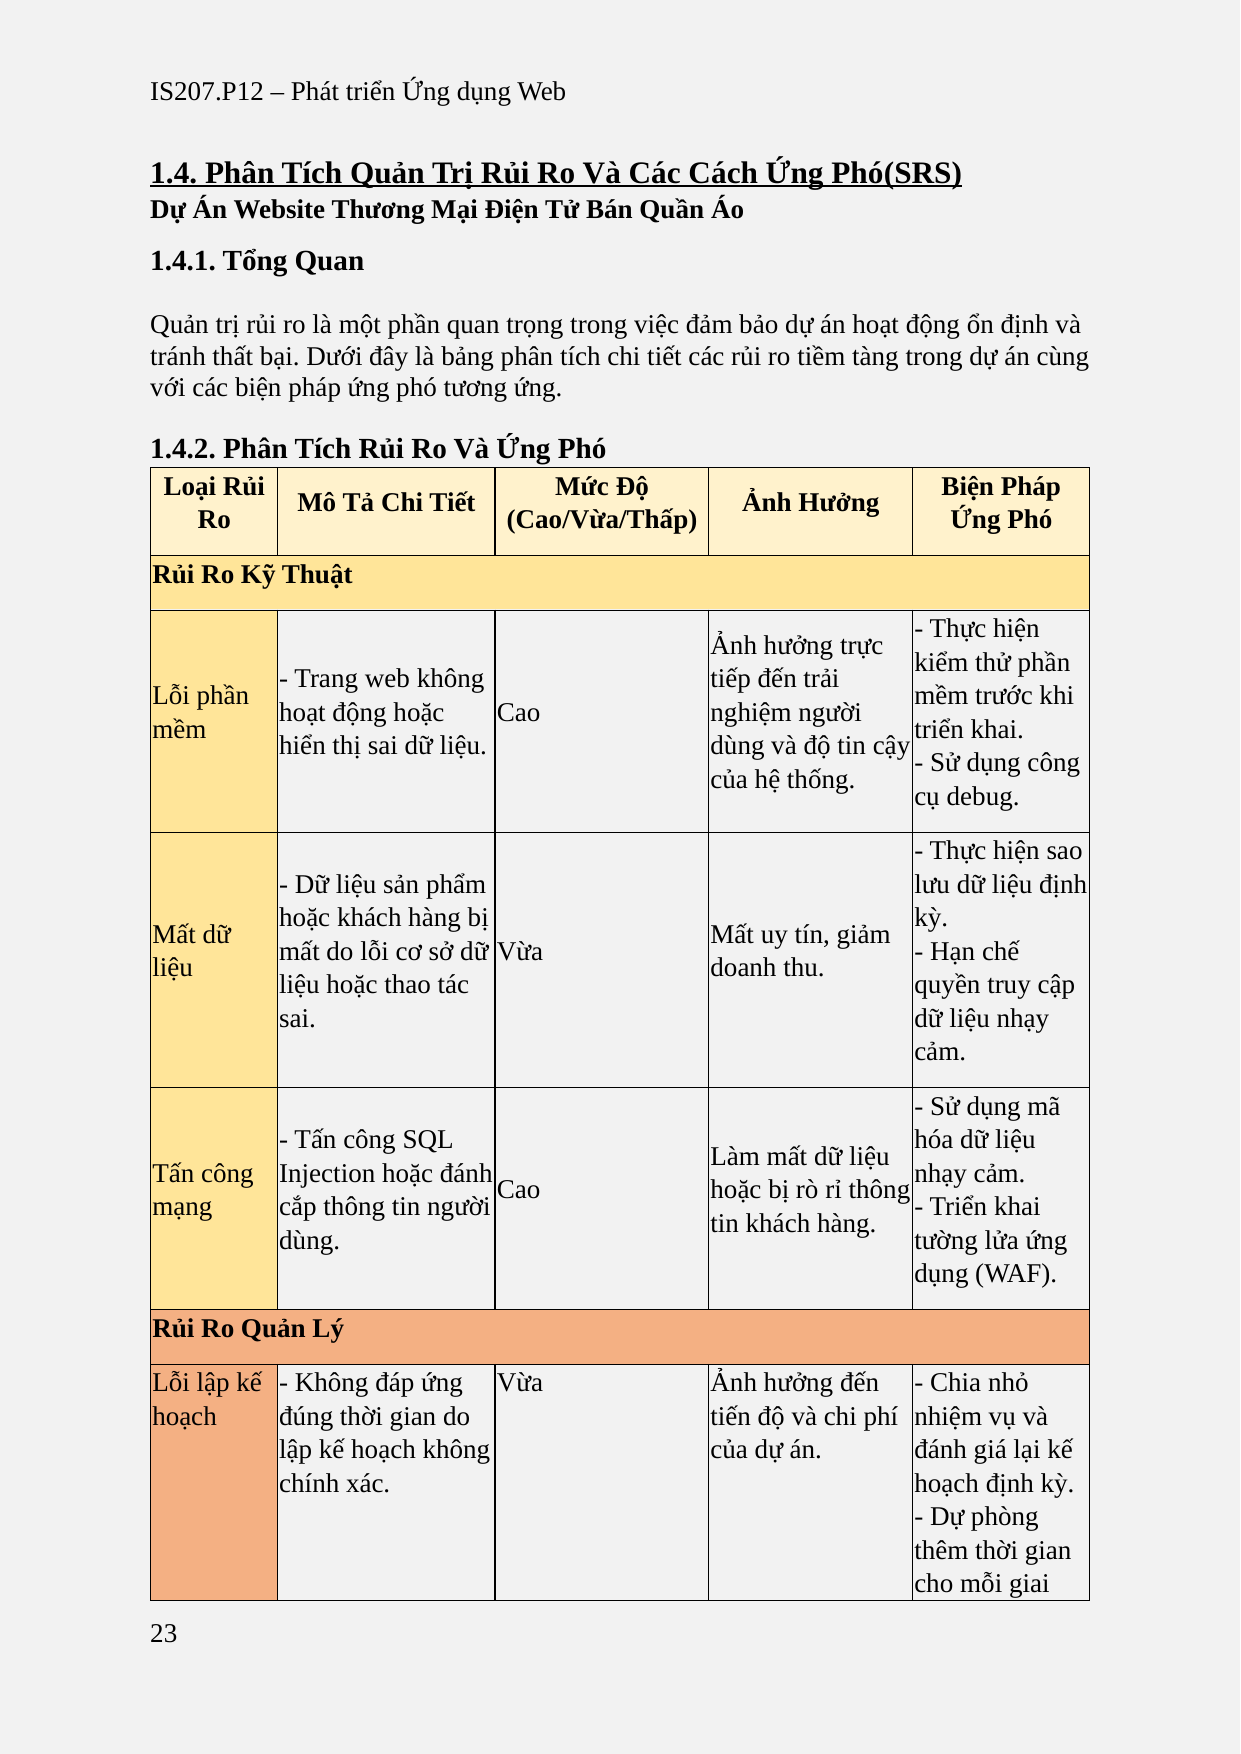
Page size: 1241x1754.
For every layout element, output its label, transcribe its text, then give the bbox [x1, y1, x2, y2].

table_cell Vừa [496, 833, 708, 1087]
table_cell - Tấn công SQL Injection hoặc đánh cắp thông tin người dùng. [278, 1088, 494, 1309]
table_cell Ảnh hưởng trực tiếp đến trải nghiệm người dùng và độ tin cậy của hệ thống. [709, 611, 912, 832]
table_cell Lỗi phần mềm [151, 611, 277, 832]
table_header Mô Tả Chi Tiết [278, 468, 494, 555]
table_cell Rủi Ro Kỹ Thuật [151, 556, 1089, 609]
table_cell Cao [496, 1088, 708, 1309]
subtitle 1.4.1. Tổng Quan [150, 243, 1090, 277]
table_cell - Thực hiện kiểm thử phần mềm trước khi triển khai. - Sử dụng công cụ debug. [913, 611, 1089, 832]
text Quản trị rủi ro là một phần quan trọng trong việc đảm bảo dự án hoạt động ổn định và tránh thất bại. Dưới đây là bảng phân tích chi tiết các rủi ro tiềm tàng trong dự án cùng với các biện pháp ứng phó tương ứng. [150, 308, 1090, 402]
table_cell - Thực hiện sao lưu dữ liệu định kỳ. - Hạn chế quyền truy cập dữ liệu nhạy cảm. [913, 833, 1089, 1087]
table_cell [278, 1365, 494, 1600]
table_header Mức Độ (Cao/Vừa/Thấp) [496, 468, 708, 555]
table_cell Rủi Ro Quản Lý [151, 1310, 1089, 1364]
table_cell - Sử dụng mã hóa dữ liệu nhạy cảm. - Triển khai tường lửa ứng dụng (WAF). [913, 1088, 1089, 1309]
table_cell Cao [496, 611, 708, 832]
table_cell Lỗi lập kế hoạch [151, 1365, 277, 1600]
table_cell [709, 1365, 912, 1600]
table_cell - Trang web không hoạt động hoặc hiển thị sai dữ liệu. [278, 611, 494, 832]
table_cell Vừa [496, 1365, 708, 1600]
subtitle 1.4. Phân Tích Quản Trị Rủi Ro Và Các Cách Ứng Phó(SRS) [150, 154, 1090, 190]
table_header Ảnh Hưởng [709, 468, 912, 555]
table_cell Tấn công mạng [151, 1088, 277, 1309]
text Dự Án Website Thương Mại Điện Tử Bán Quần Áo [150, 193, 1090, 224]
subtitle 1.4.2. Phân Tích Rủi Ro Và Ứng Phó [150, 431, 1090, 464]
table_cell Mất dữ liệu [151, 833, 277, 1087]
table_cell Mất uy tín, giảm doanh thu. [709, 833, 912, 1087]
table_cell Làm mất dữ liệu hoặc bị rò rỉ thông tin khách hàng. [709, 1088, 912, 1309]
table_header Biện Pháp Ứng Phó [913, 468, 1089, 555]
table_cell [913, 1365, 1089, 1600]
table_cell - Dữ liệu sản phẩm hoặc khách hàng bị mất do lỗi cơ sở dữ liệu hoặc thao tác sai. [278, 833, 494, 1087]
table_header Loại Rủi Ro [151, 468, 277, 555]
